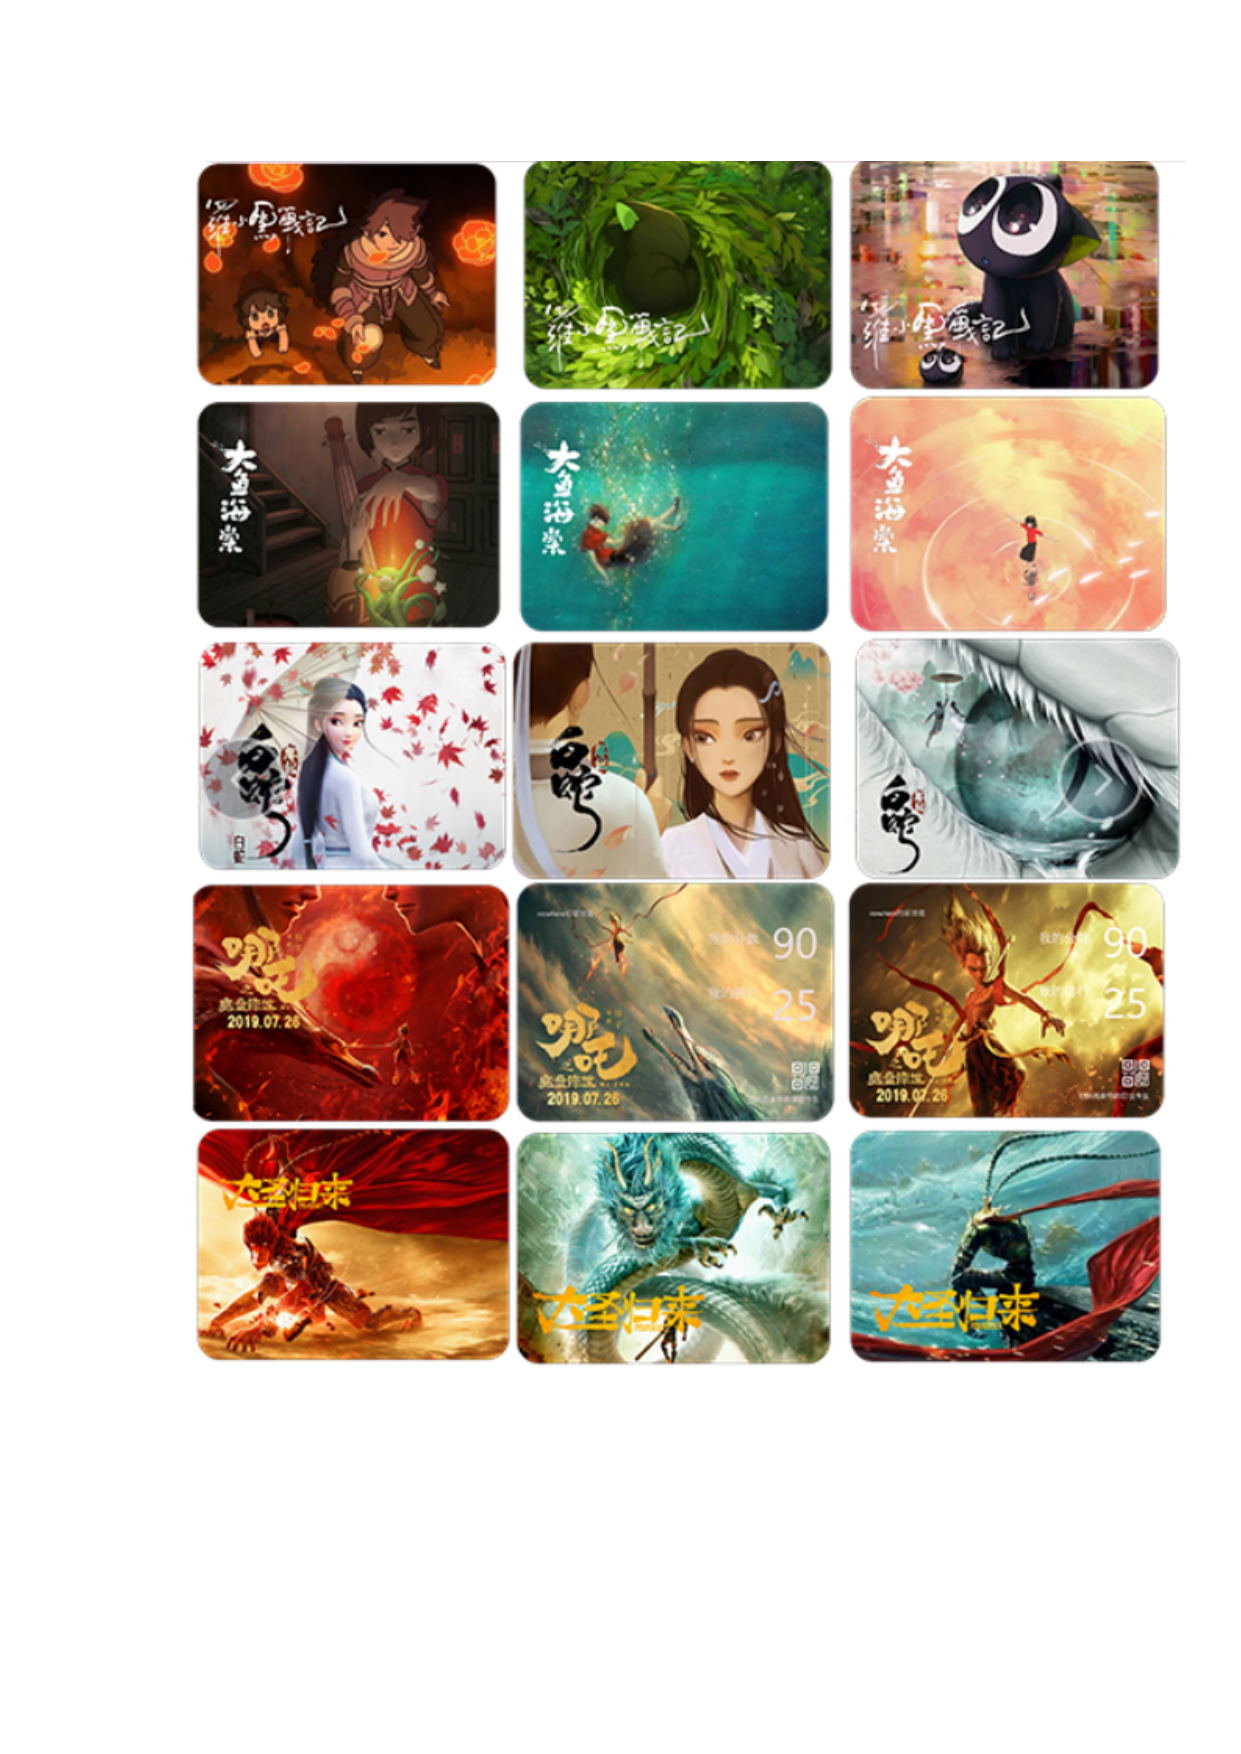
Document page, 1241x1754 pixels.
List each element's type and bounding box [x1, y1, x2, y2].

picture [187, 161, 1186, 1371]
